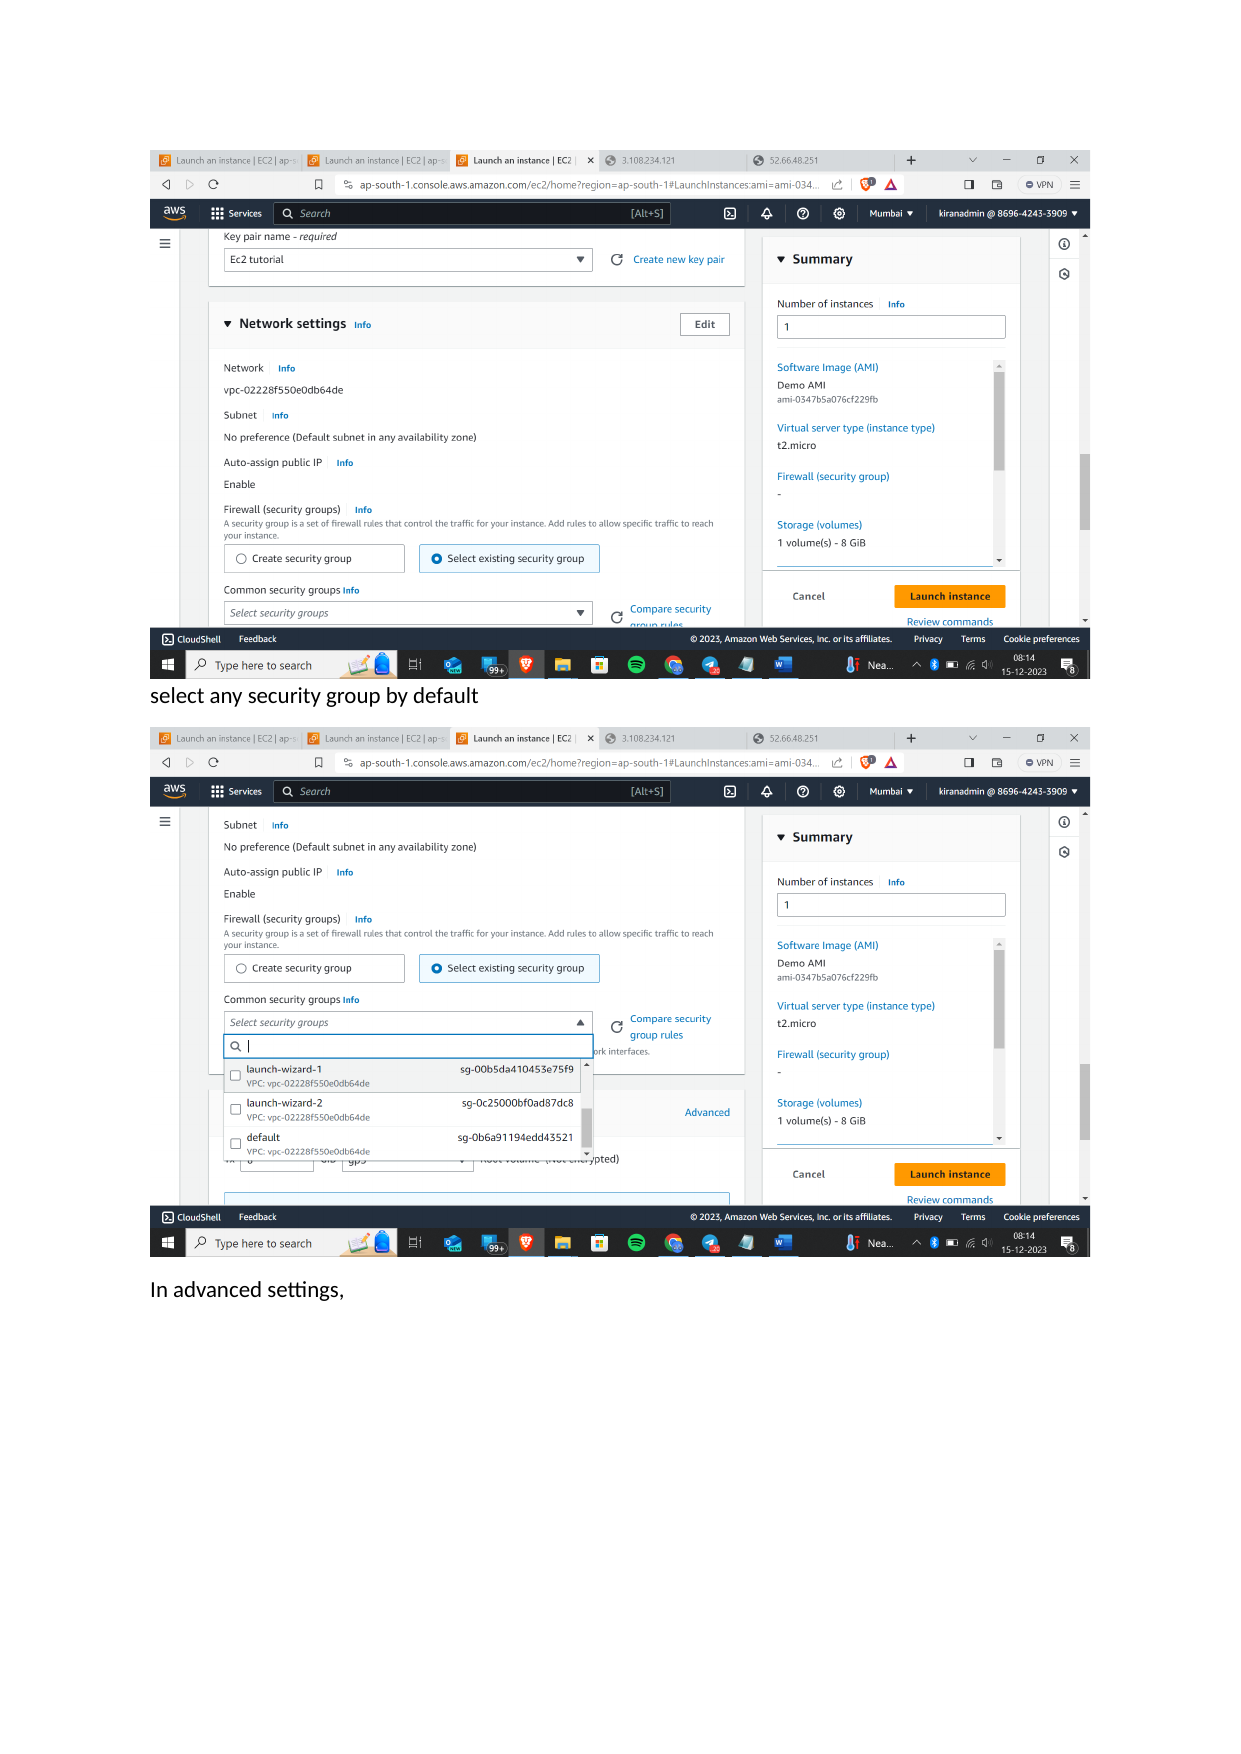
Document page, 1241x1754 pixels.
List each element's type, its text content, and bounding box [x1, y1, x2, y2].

text In advanced settings, [150, 1276, 1090, 1304]
picture [150, 727, 1091, 1257]
picture [150, 150, 1091, 679]
text select any security group by default [150, 679, 1090, 709]
